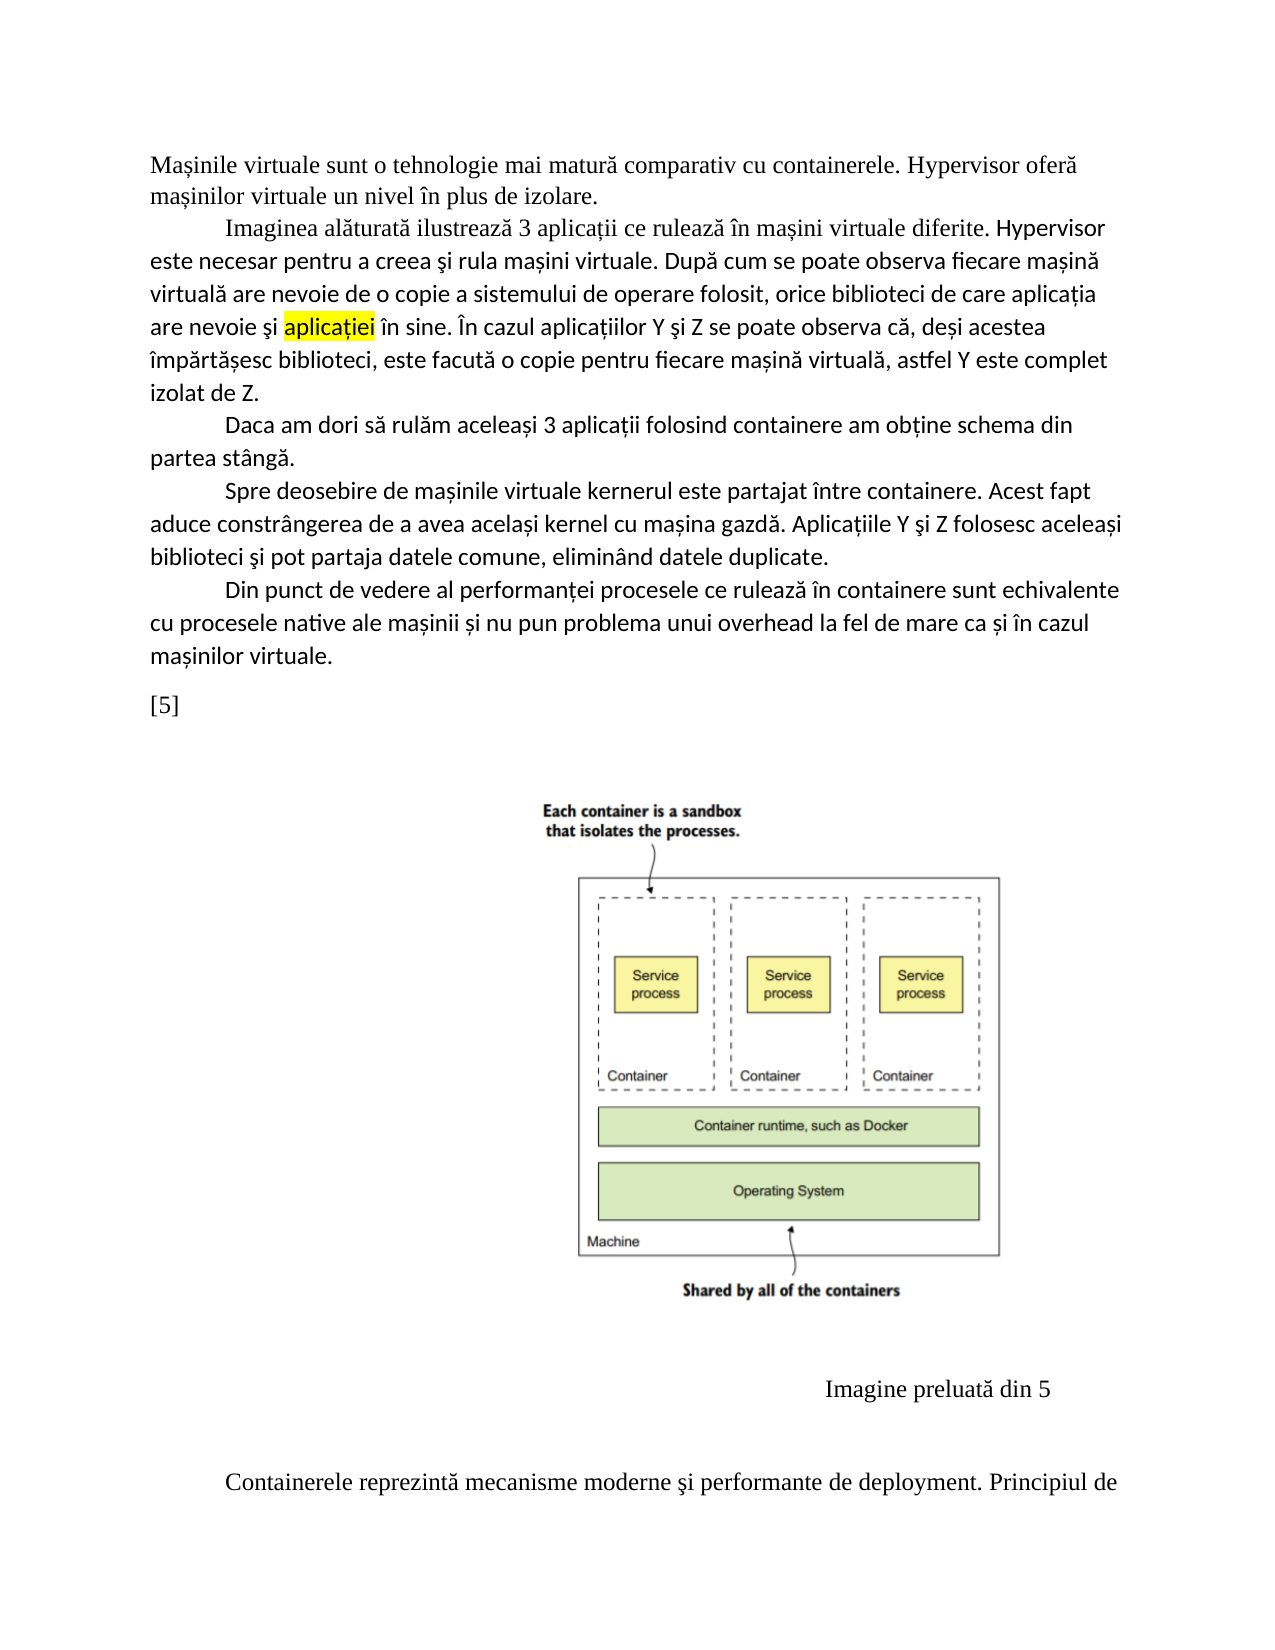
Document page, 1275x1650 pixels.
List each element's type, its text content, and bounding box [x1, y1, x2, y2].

text Imagine preluată din 5 [750, 1374, 1125, 1403]
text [150, 1422, 1125, 1496]
picture [538, 797, 1030, 1306]
text [5] [150, 690, 1125, 718]
